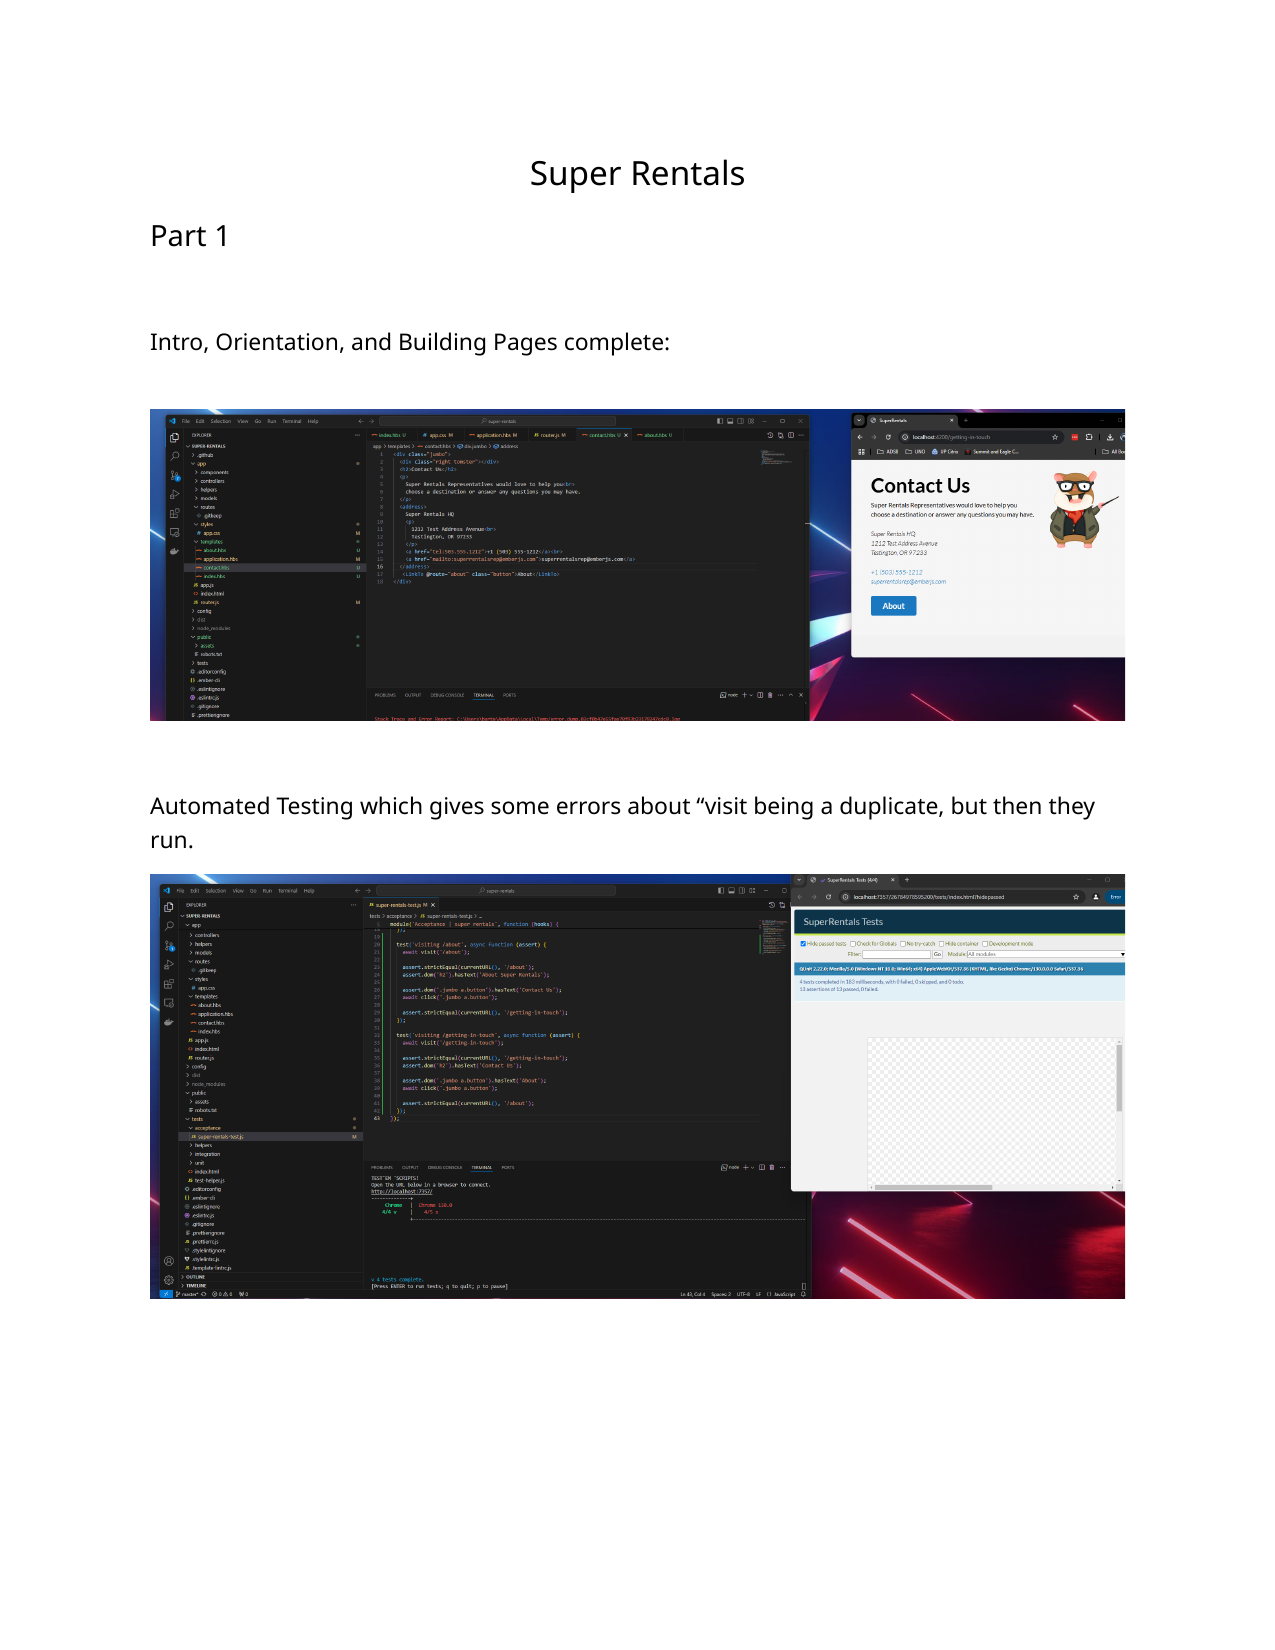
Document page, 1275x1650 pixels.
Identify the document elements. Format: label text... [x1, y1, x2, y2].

picture [150, 409, 1125, 721]
text Super Rentals [150, 150, 1125, 195]
text Automated Testing which gives some errors about “visit being a duplicate, but then they run. [150, 790, 1125, 855]
text Part 1 [150, 216, 1125, 255]
picture [150, 874, 1125, 1299]
text Intro, Orientation, and Building Pages complete: [150, 326, 1125, 357]
